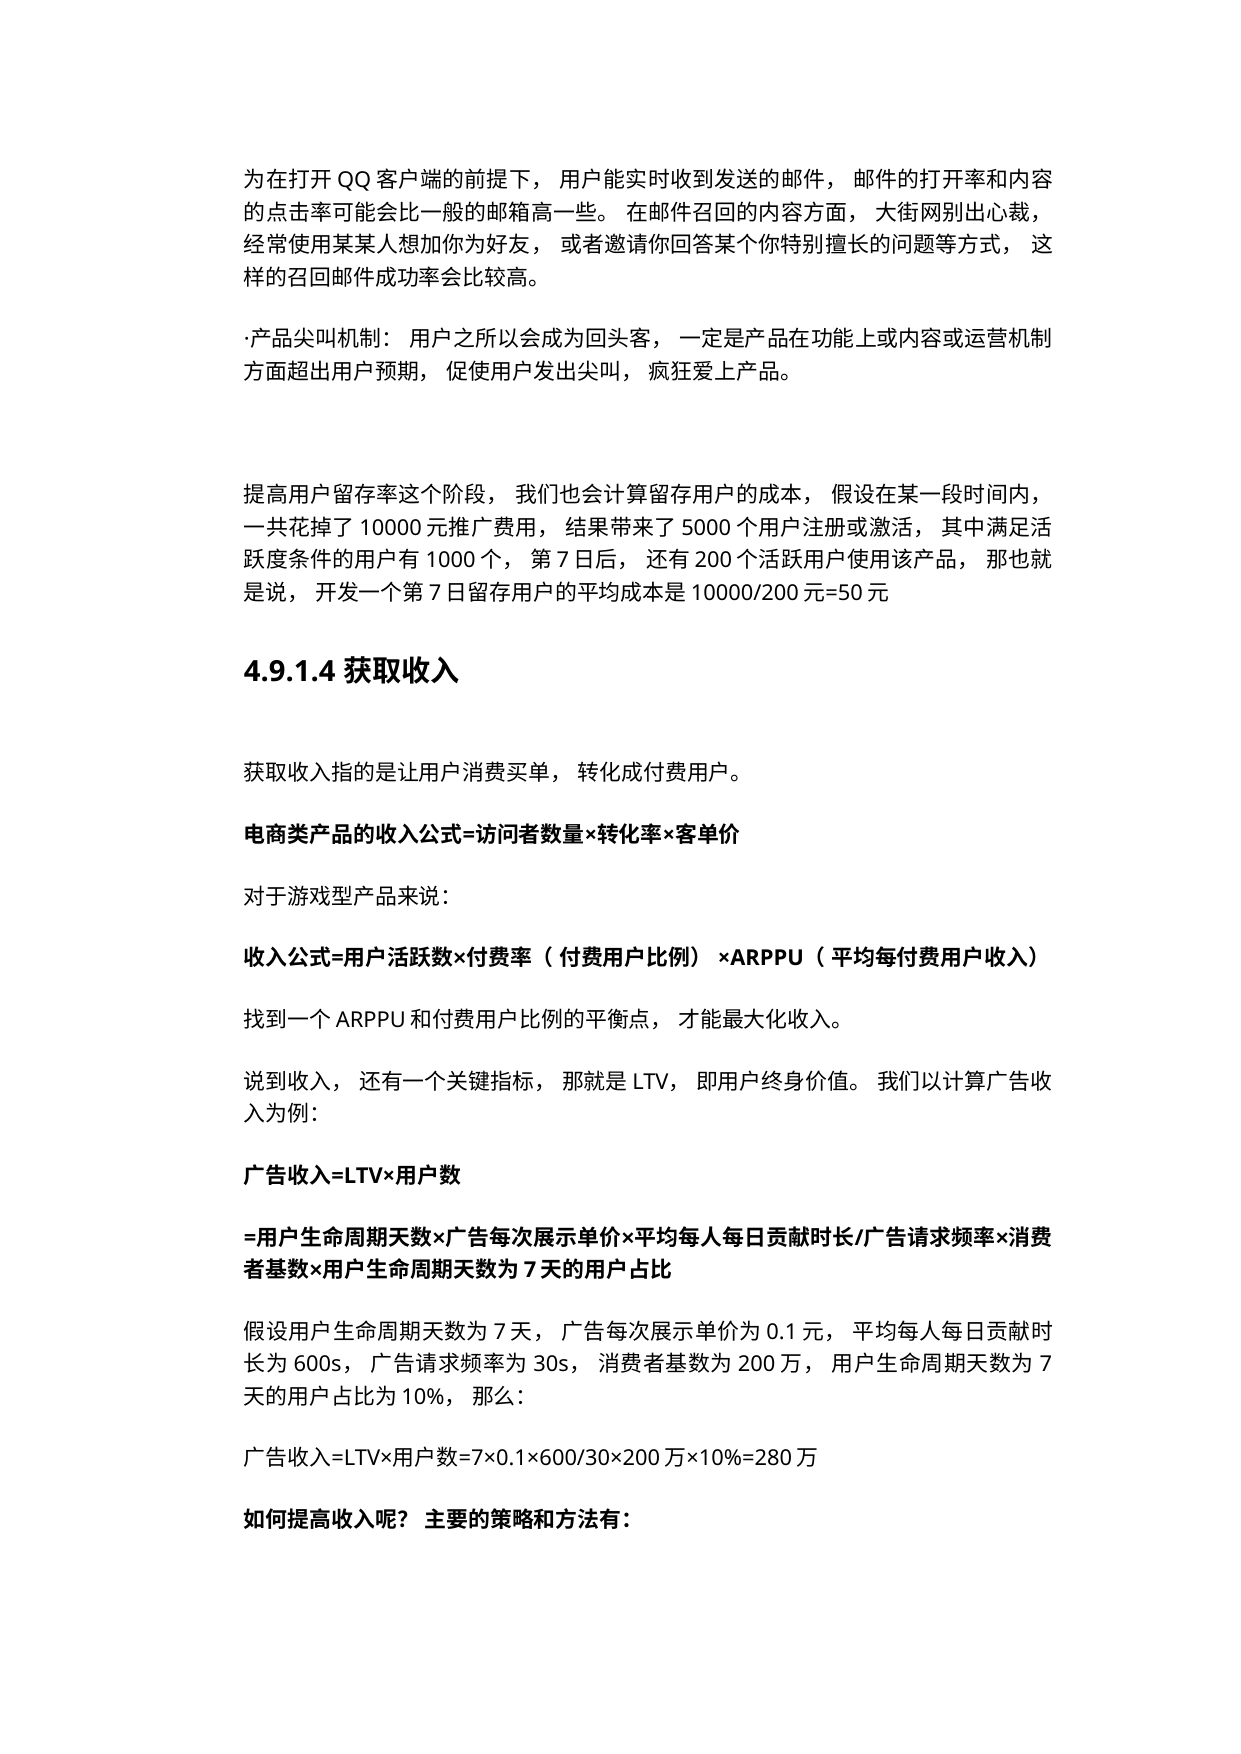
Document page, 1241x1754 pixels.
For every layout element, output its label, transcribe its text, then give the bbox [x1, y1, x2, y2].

text 广告收入=LTV×用户数 [244, 1157, 1053, 1190]
text =用户生命周期天数×广告每次展示单价×平均每人每日贡献时长/广告请求频率×消费者基数×用户生命周期天数为7天的用户占比 [244, 1219, 1053, 1284]
text 广告收入=LTV×用户数=7×0.1×600/30×200万×10%=280万 [244, 1440, 1053, 1472]
text 说到收入， 还有一个关键指标， 那就是LTV， 即用户终身价值。 我们以计算广告收入为例： [244, 1063, 1053, 1128]
text 对于游戏型产品来说： [244, 878, 1053, 911]
text ·产品尖叫机制： 用户之所以会成为回头客， 一定是产品在功能上或内容或运营机制方面超出用户预期， 促使用户发出尖叫， 疯狂爱上产品。 [244, 321, 1053, 386]
text 如何提高收入呢？ 主要的策略和方法有： [244, 1502, 1053, 1534]
text 假设用户生命周期天数为7天， 广告每次展示单价为0.1元， 平均每人每日贡献时长为600s， 广告请求频率为30s， 消费者基数为200万， 用户生命周期天数为7天的用户占比为10%， 那么： [244, 1313, 1053, 1411]
text 提高用户留存率这个阶段， 我们也会计算留存用户的成本， 假设在某一段时间内， 一共花掉了10000元推广费用， 结果带来了5000个用户注册或激活， 其中满足活跃度条件的用户有1000个， 第7日后， 还有200个活跃用户使用该产品， 那也就是说， 开发一个第7日留存用户的平均成本是10000/200元=50元 [244, 477, 1053, 607]
text 找到一个ARPPU和付费用户比例的平衡点， 才能最大化收入。 [244, 1002, 1053, 1034]
text 电商类产品的收入公式=访问者数量×转化率×客单价 [244, 817, 1053, 849]
text 获取收入 [244, 636, 1053, 701]
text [244, 162, 1053, 292]
text 收入公式=用户活跃数×付费率（ 付费用户比例） ×ARPPU（ 平均每付费用户收入） [244, 940, 1053, 972]
text 获取收入指的是让用户消费买单， 转化成付费用户。 [244, 755, 1053, 787]
